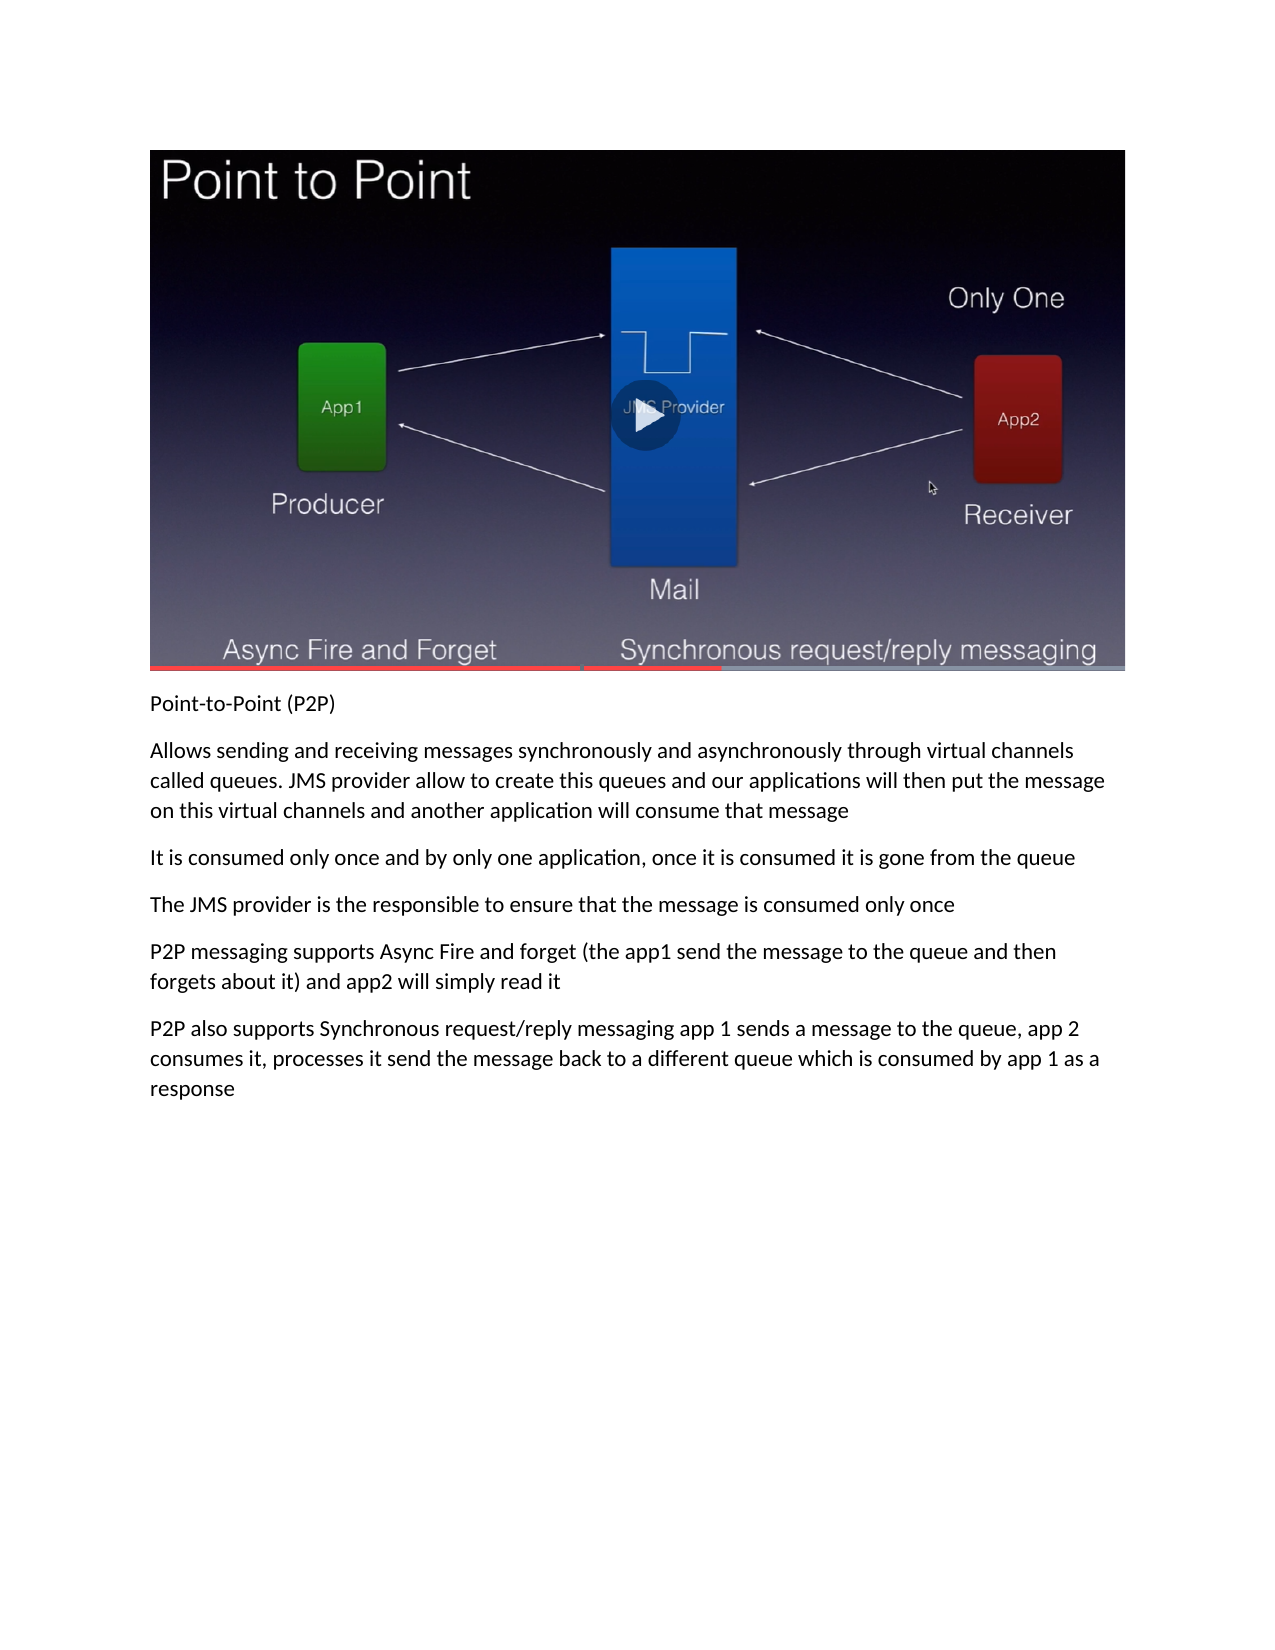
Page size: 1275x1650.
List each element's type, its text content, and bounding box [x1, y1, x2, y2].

text P2P also supports Synchronous request/reply messaging app 1 sends a message to the queue, app 2 consumes it, processes it send the message back to a different queue which is consumed by app 1 as a response [150, 1014, 1125, 1102]
text It is consumed only once and by only one application, once it is consumed it is gone from the queue [150, 843, 1125, 871]
text The JMS provider is the responsible to ensure that the message is consumed only once [150, 890, 1125, 918]
text Point-to-Point (P2P) [150, 689, 1125, 717]
picture [150, 150, 1125, 671]
text P2P messaging supports Async Fire and forget (the app1 send the message to the queue and then forgets about it) and app2 will simply read it [150, 937, 1125, 995]
text Allows sending and receiving messages synchronously and asynchronously through virtual channels called queues. JMS provider allow to create this queues and our applications will then put the message on this virtual channels and another application will consume that message [150, 736, 1125, 824]
